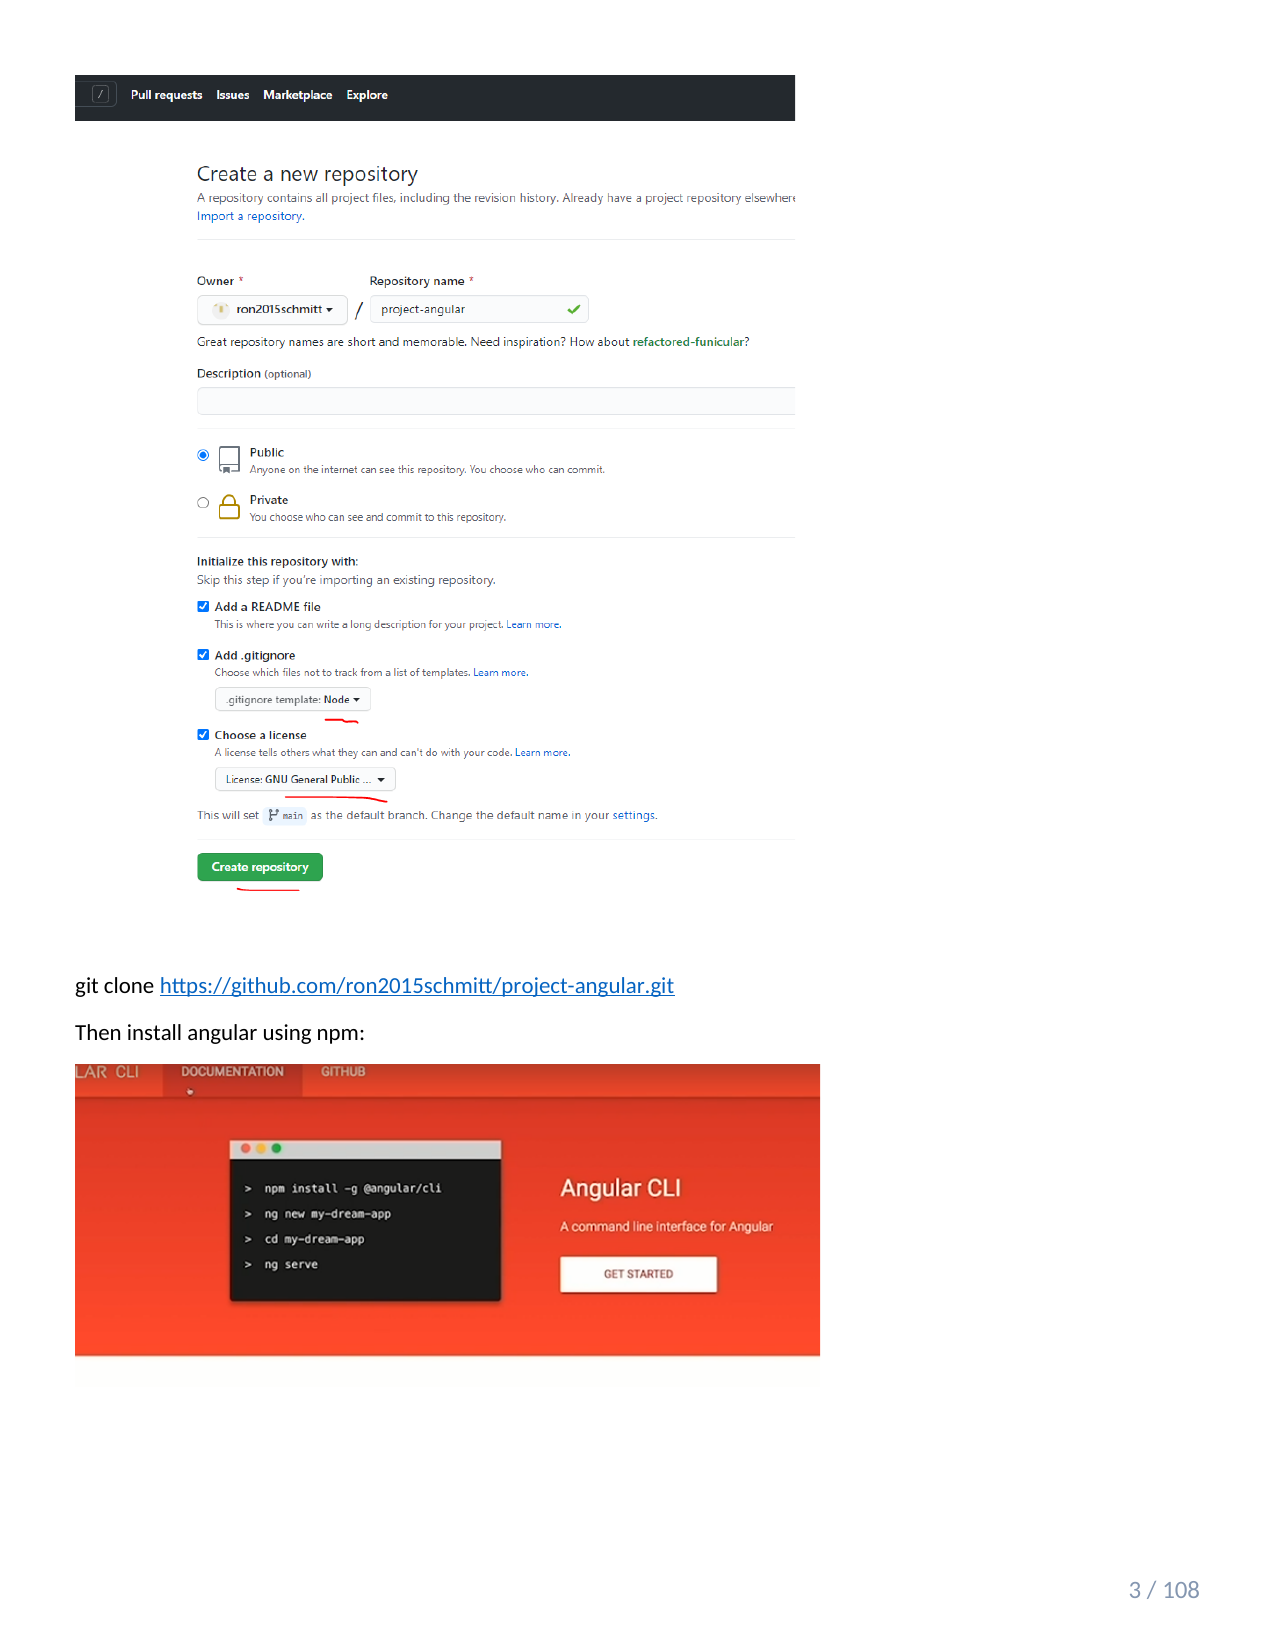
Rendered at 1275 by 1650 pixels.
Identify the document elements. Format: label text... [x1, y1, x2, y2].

text git clone https://github.com/ron2015schmitt/project-angular.git [75, 971, 1200, 999]
picture [75, 1064, 821, 1387]
text Then install angular using npm: [75, 1018, 1200, 1046]
picture [75, 75, 796, 905]
